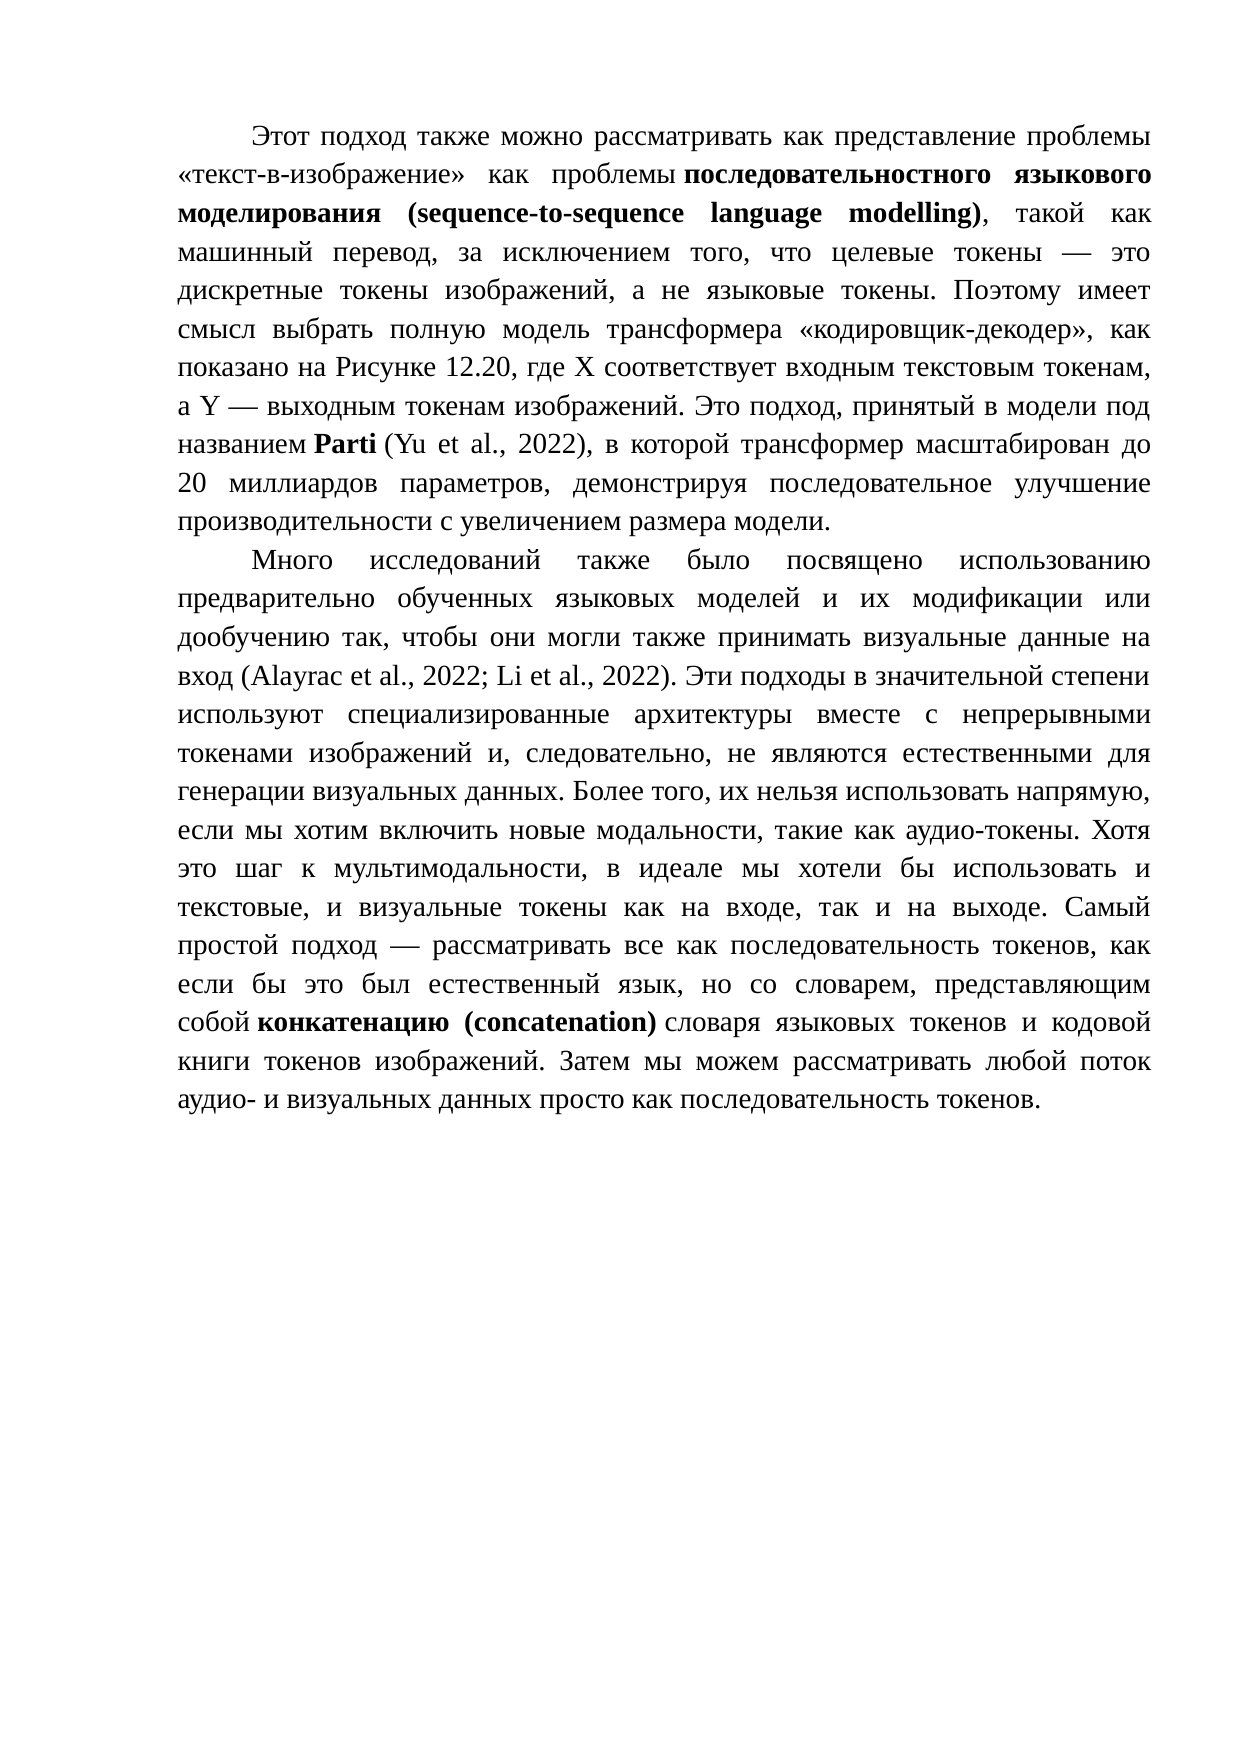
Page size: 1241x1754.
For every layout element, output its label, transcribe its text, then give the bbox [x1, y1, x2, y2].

text Этот подход также можно рассматривать как представление проблемы «текст-в-изображение» как проблемы последовательностного языкового моделирования (sequence-to-sequence language modelling), такой как машинный перевод, за исключением того, что целевые токены — это дискретные токены изображений, а не языковые токены. Поэтому имеет смысл выбрать полную модель трансформера «кодировщик-декодер», как показано на Рисунке 12.20, где X соответствует входным текстовым токенам, а Y — выходным токенам изображений. Это подход, принятый в модели под названием Parti (Yu et al., 2022), в которой трансформер масштабирован до 20 миллиардов параметров, демонстрируя последовательное улучшение производительности с увеличением размера модели. [177, 118, 1152, 537]
text Много исследований также было посвящено использованию предварительно обученных языковых моделей и их модификации или дообучению так, чтобы они могли также принимать визуальные данные на вход (Alayrac et al., 2022; Li et al., 2022). Эти подходы в значительной степени используют специализированные архитектуры вместе с непрерывными токенами изображений и, следовательно, не являются естественными для генерации визуальных данных. Более того, их нельзя использовать напрямую, если мы хотим включить новые модальности, такие как аудио-токены. Хотя это шаг к мультимодальности, в идеале мы хотели бы использовать и текстовые, и визуальные токены как на входе, так и на выходе. Самый простой подход — рассматривать все как последовательность токенов, как если бы это был естественный язык, но со словарем, представляющим собой конкатенацию (concatenation) словаря языковых токенов и кодовой книги токенов изображений. Затем мы можем рассматривать любой поток аудио- и визуальных данных просто как последовательность токенов. [177, 542, 1152, 1115]
